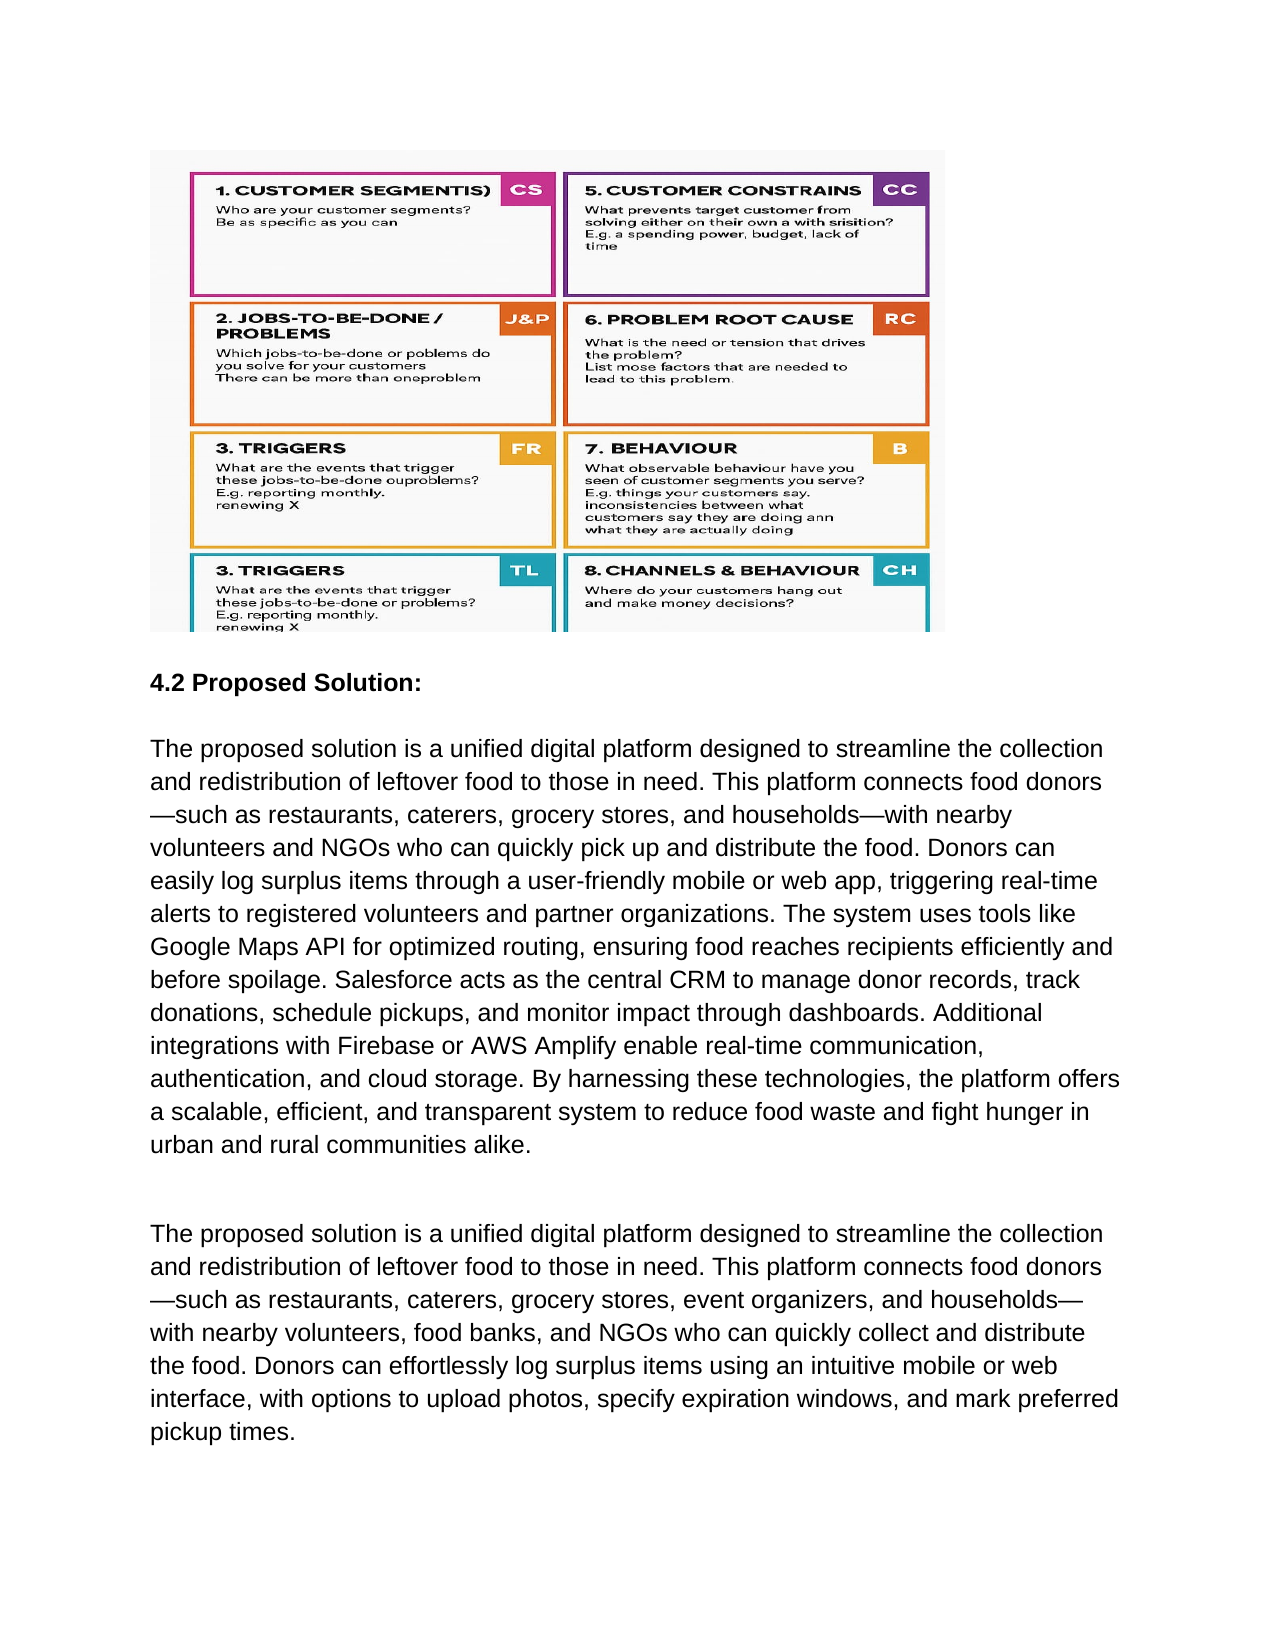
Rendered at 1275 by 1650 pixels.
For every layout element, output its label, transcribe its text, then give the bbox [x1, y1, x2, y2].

text The proposed solution is a unified digital platform designed to streamline the collection and redistribution of leftover food to those in need. This platform connects food donors—such as restaurants, caterers, grocery stores, event organizers, and households—with nearby volunteers, food banks, and NGOs who can quickly collect and distribute the food. Donors can effortlessly log surplus items using an intuitive mobile or web interface, with options to upload photos, specify expiration windows, and mark preferred pickup times. [150, 1219, 1125, 1446]
picture [150, 150, 946, 632]
text 4.2 Proposed Solution: [150, 668, 1125, 697]
text The proposed solution is a unified digital platform designed to streamline the collection and redistribution of leftover food to those in need. This platform connects food donors—such as restaurants, caterers, grocery stores, and households—with nearby volunteers and NGOs who can quickly pick up and distribute the food. Donors can easily log surplus items through a user-friendly mobile or web app, triggering real-time alerts to registered volunteers and partner organizations. The system uses tools like Google Maps API for optimized routing, ensuring food reaches recipients efficiently and before spoilage. Salesforce acts as the central CRM to manage donor records, track donations, schedule pickups, and monitor impact through dashboards. Additional integrations with Firebase or AWS Amplify enable real-time communication, authentication, and cloud storage. By harnessing these technologies, the platform offers a scalable, efficient, and transparent system to reduce food waste and fight hunger in urban and rural communities alike. [150, 734, 1125, 1159]
